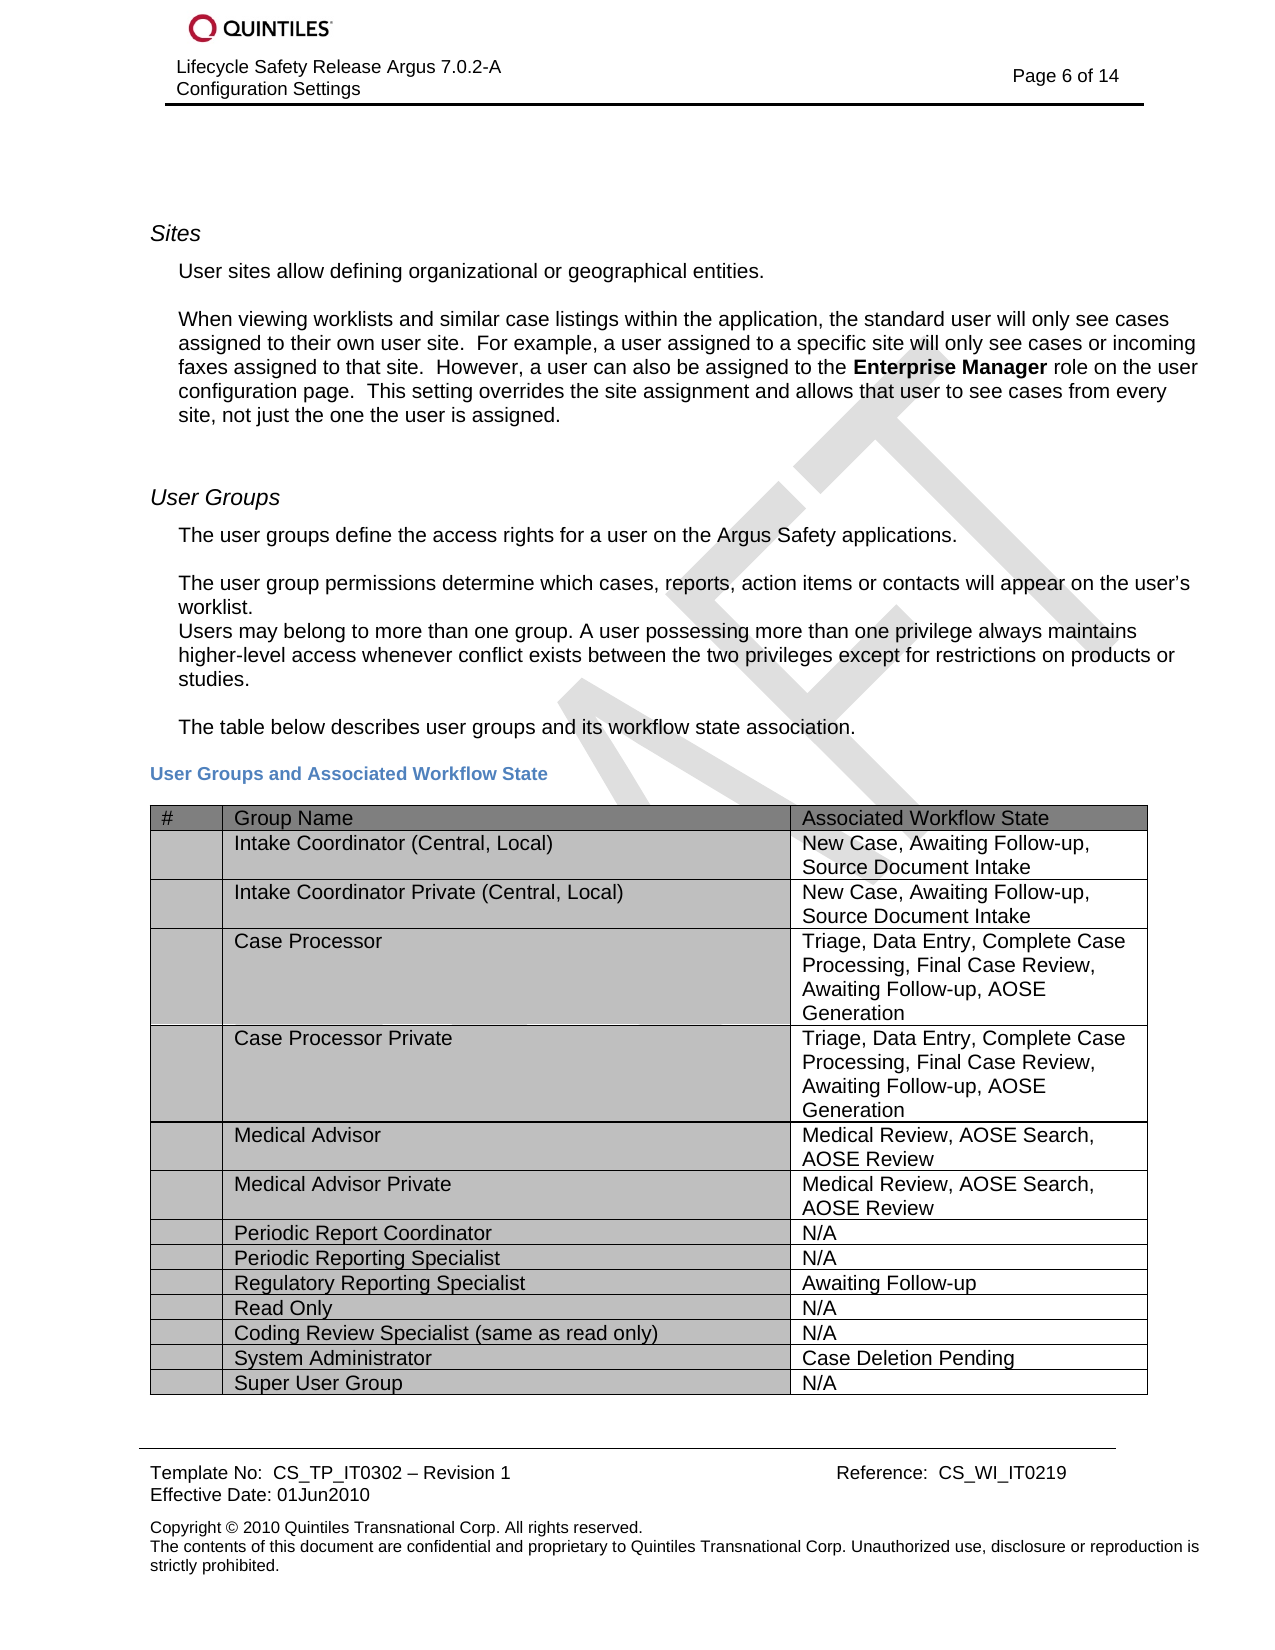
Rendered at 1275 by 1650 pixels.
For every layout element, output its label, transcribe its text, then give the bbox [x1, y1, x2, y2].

table_cell Case Processor Private [223, 1026, 790, 1121]
table_cell N/A [791, 1245, 1147, 1269]
text The user groups define the access rights for a user on the Argus Safety applications. [178, 523, 1200, 547]
table_cell [151, 1220, 222, 1244]
table_cell Medical Advisor Private [223, 1171, 790, 1219]
table_cell Super User Group [223, 1370, 790, 1394]
text User sites allow defining organizational or geographical entities. [178, 259, 1200, 283]
table_cell Medical Review, AOSE Search, AOSE Review [791, 1123, 1147, 1170]
text User Groups and Associated [150, 762, 1200, 784]
text When viewing worklists and similar case listings within the application, the standard user will only see cases assigned to their own user site. For example, a user assigned to a specific site will only see cases or incoming faxes assigned to that site. However, a user can also be assigned to the Enterprise Manager role on the user configuration page. This setting overrides the site assignment and allows that user to see cases from every site, not just the one the user is assigned. [178, 307, 1200, 427]
table_cell Medical Advisor [223, 1123, 790, 1170]
table_cell [151, 1026, 222, 1121]
table_cell [151, 1320, 222, 1344]
table_cell Intake Coordinator (Central, Local) [223, 831, 790, 879]
table_cell Triage, Data Entry, Complete Case Processing, Final Case Review, Awaiting Follow-up, AOSE Generation [791, 1026, 1147, 1121]
table_cell New Case, Awaiting Follow-up, Source Document Intake [791, 880, 1147, 928]
picture [176, 0, 340, 57]
table_cell N/A [791, 1320, 1147, 1344]
table_cell N/A [791, 1295, 1147, 1319]
table_cell [151, 1270, 222, 1294]
table_cell Medical Review, AOSE Search, AOSE Review [791, 1171, 1147, 1219]
table_header Associated Workflow State [791, 806, 1147, 830]
table_cell N/A [791, 1370, 1147, 1394]
table_cell Read Only [223, 1295, 790, 1319]
table_header # [151, 806, 222, 830]
table_cell [151, 831, 222, 879]
table_cell [151, 1245, 222, 1269]
table_cell Periodic Report Coordinator [223, 1220, 790, 1244]
table_cell [151, 1123, 222, 1170]
table_cell [151, 880, 222, 928]
table_cell Regulatory Reporting Specialist [223, 1270, 790, 1294]
table_header Group Name [223, 806, 790, 830]
table_cell Case Deletion Pending [791, 1345, 1147, 1369]
table_cell N/A [791, 1220, 1147, 1244]
table_cell [151, 1171, 222, 1219]
table_cell Triage, Data Entry, Complete Case Processing, Final Case Review, Awaiting Follow-up, AOSE Generation [791, 929, 1147, 1024]
table_cell [151, 1345, 222, 1369]
table_cell New Case, Awaiting Follow-up, Source Document Intake [791, 831, 1147, 879]
table_cell System Administrator [223, 1345, 790, 1369]
text Users may belong to more than one group. A user possessing more than one privilege always maintains higher-level access whenever conflict exists between the two privileges except for restrictions on products or studies. [178, 619, 1200, 691]
table_cell Periodic Reporting Specialist [223, 1245, 790, 1269]
table_cell Awaiting Follow-up [791, 1270, 1147, 1294]
table_cell [151, 1370, 222, 1394]
table_cell Case Processor [223, 929, 790, 1024]
text The table below describes user groups and its workflow state association. [178, 714, 1200, 738]
subtitle Sites [150, 220, 1200, 246]
table_cell Coding Review Specialist (same as read only) [223, 1320, 790, 1344]
text The user group permissions determine which cases, reports, action items or contacts will appear on the user’s worklist. [178, 571, 1200, 619]
list User Groups [150, 484, 1200, 510]
table_cell [151, 929, 222, 1024]
table_cell Intake Coordinator Private (Central, Local) [223, 880, 790, 928]
table_cell [151, 1295, 222, 1319]
